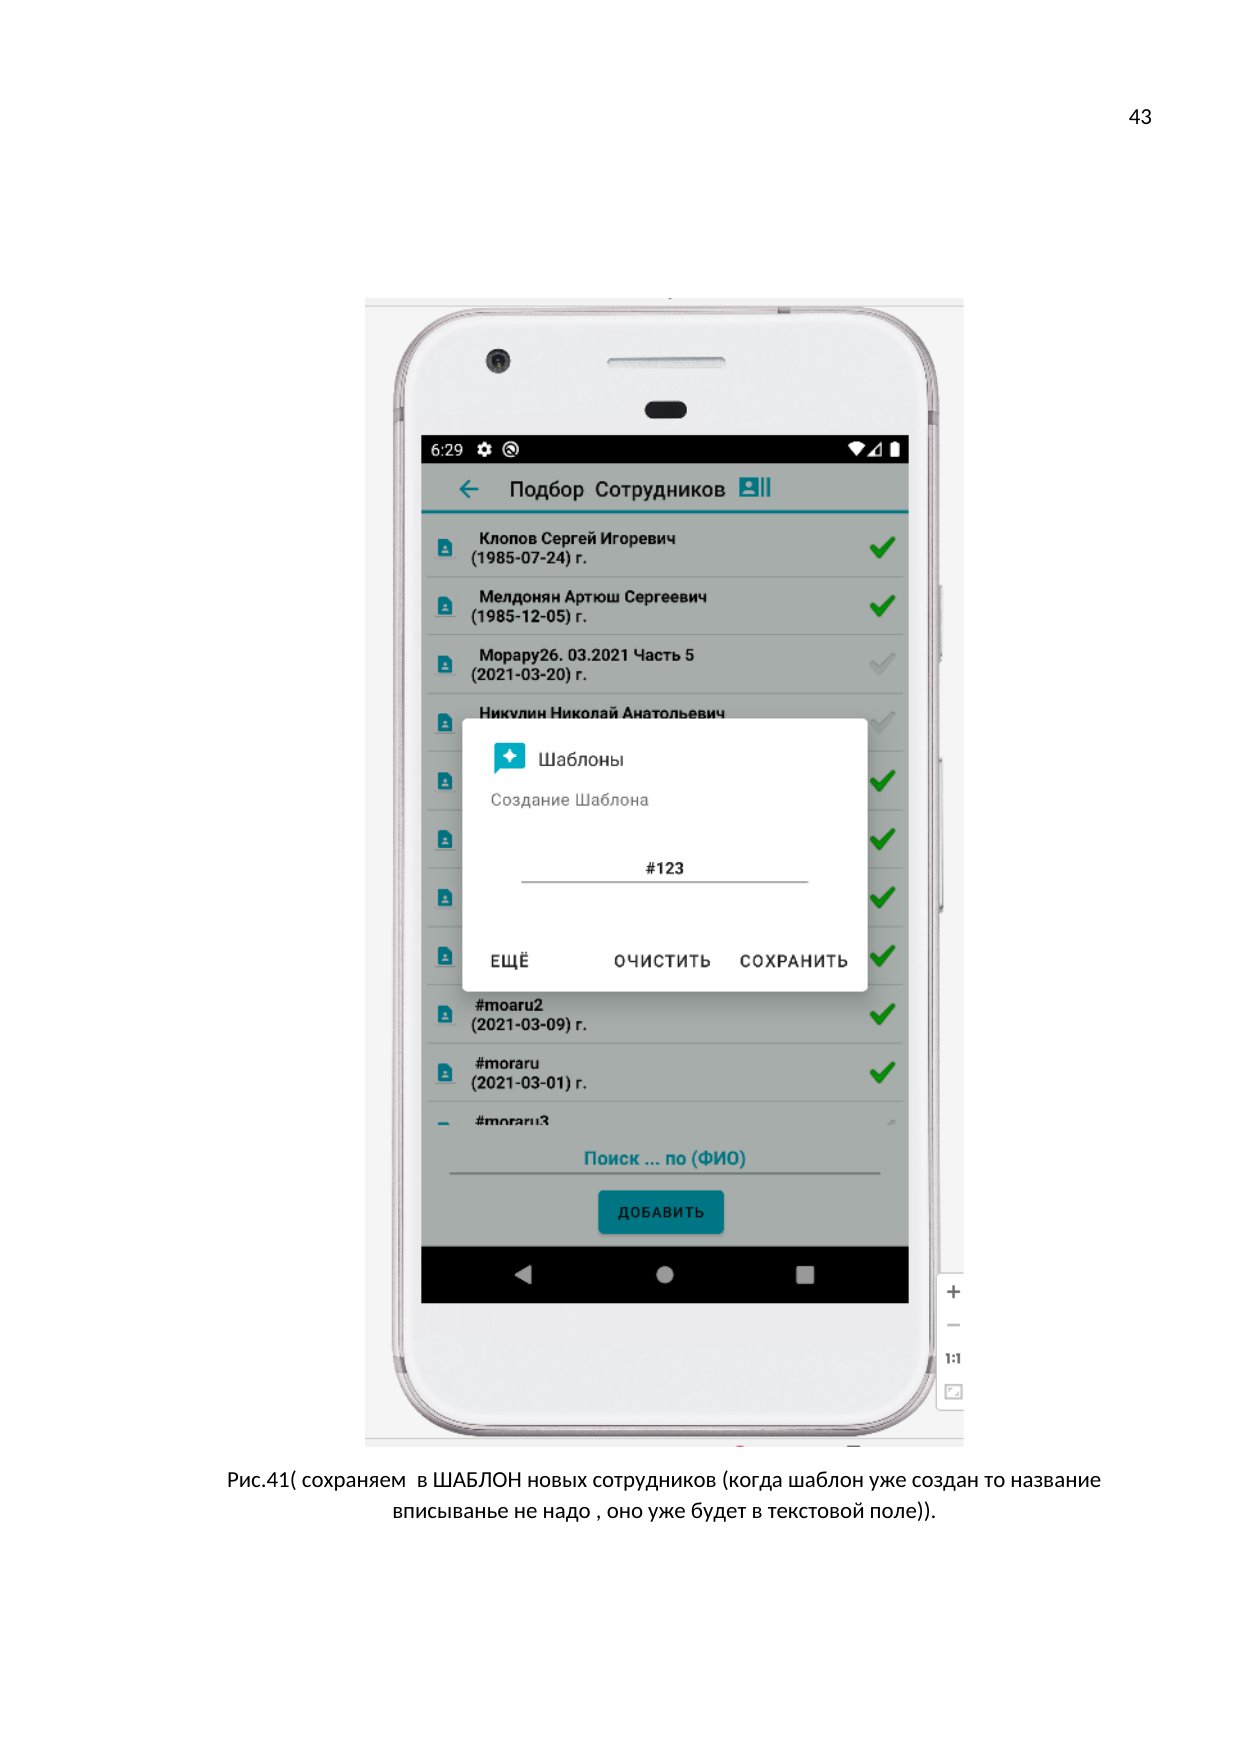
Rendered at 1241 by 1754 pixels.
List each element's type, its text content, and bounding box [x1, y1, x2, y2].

picture [365, 298, 964, 1447]
text Рис.41( сохраняем в ШАБЛОН новых сотрудников (когда шаблон уже создан то название вписыванье не надо , оно уже будет в текстовой поле)). [177, 1466, 1152, 1524]
